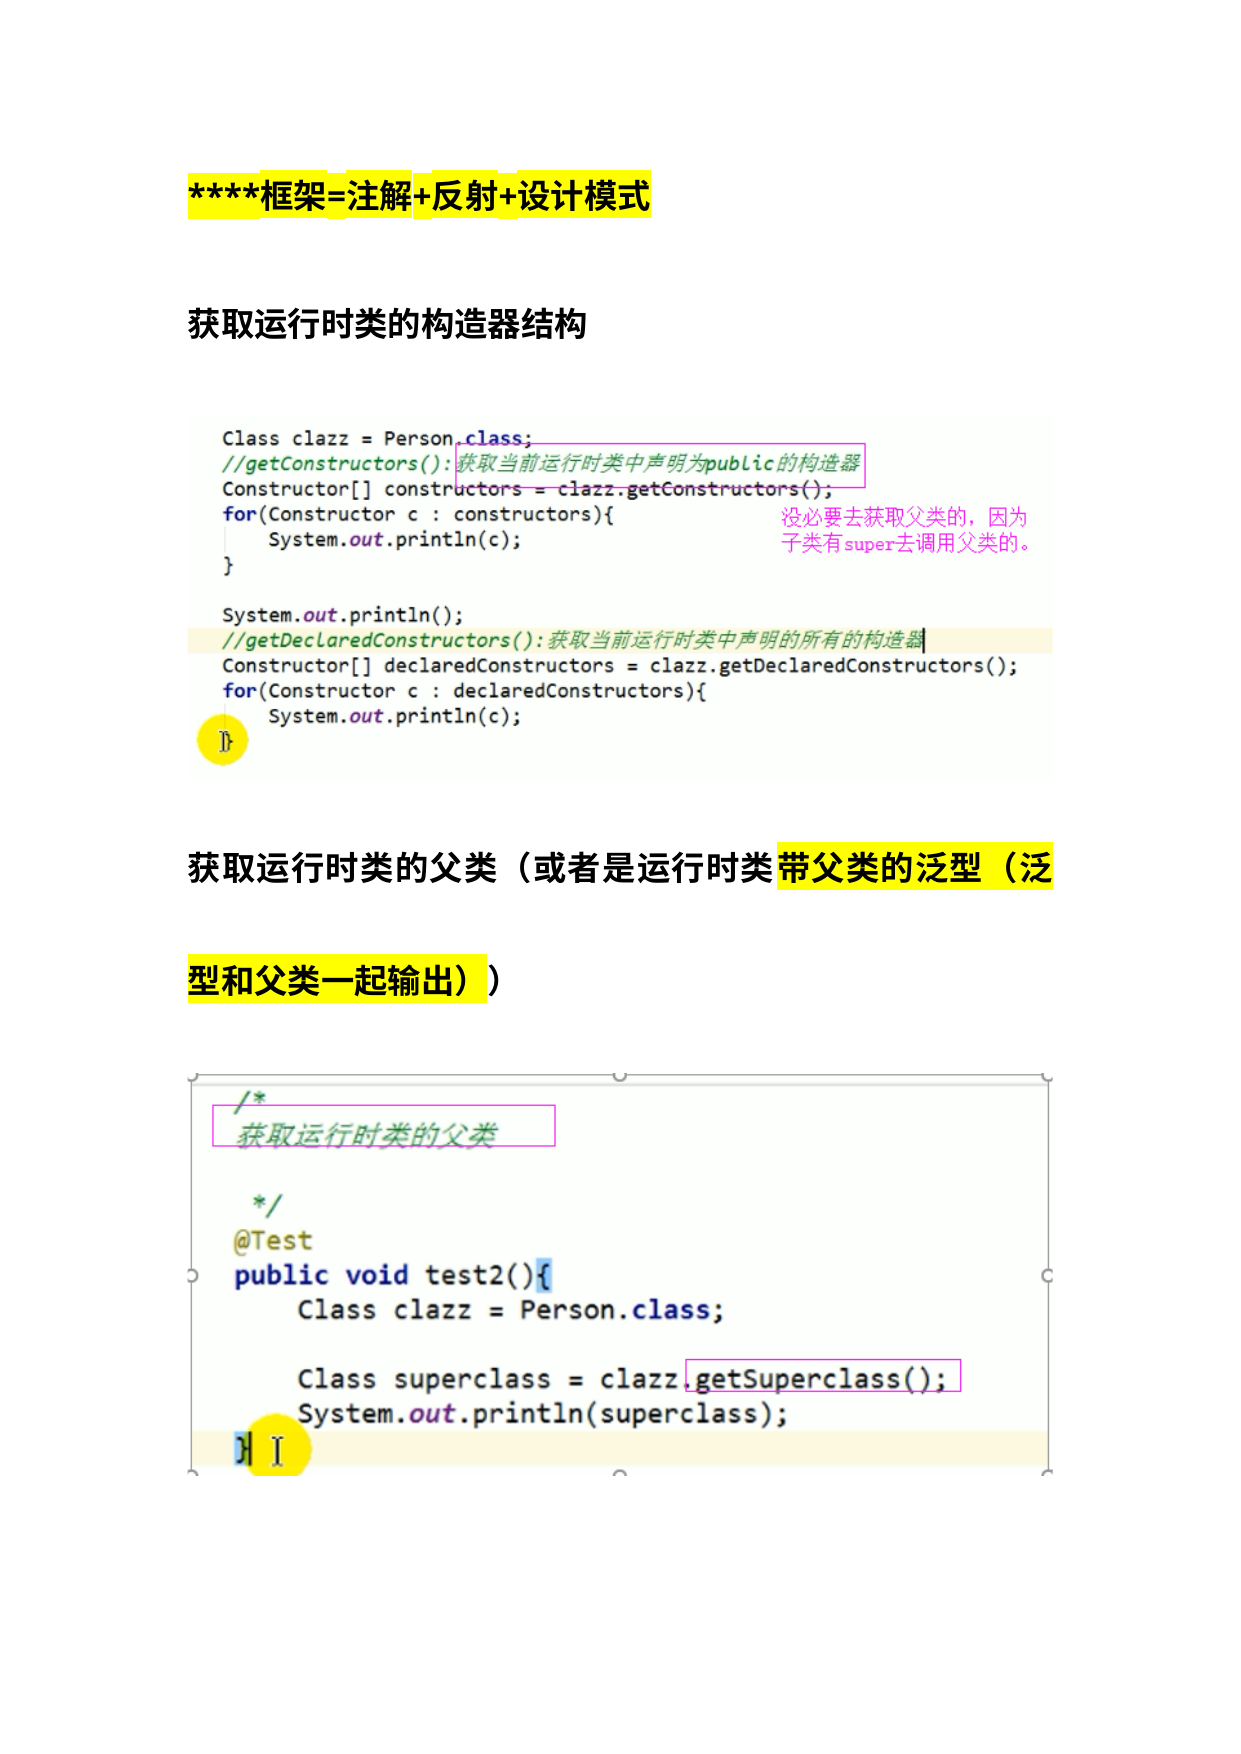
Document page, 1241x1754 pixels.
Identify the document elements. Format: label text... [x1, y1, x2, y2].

subtitle ****框架=注解+反射+设计模式 [187, 162, 1053, 227]
picture [187, 416, 1053, 779]
subtitle 获取运行时类的父类（或者是运行时类带父类的泛型（泛型和父类一起输出）） [187, 834, 1053, 1011]
picture [187, 1073, 1053, 1476]
subtitle 获取运行时类的构造器结构 [187, 289, 1053, 354]
